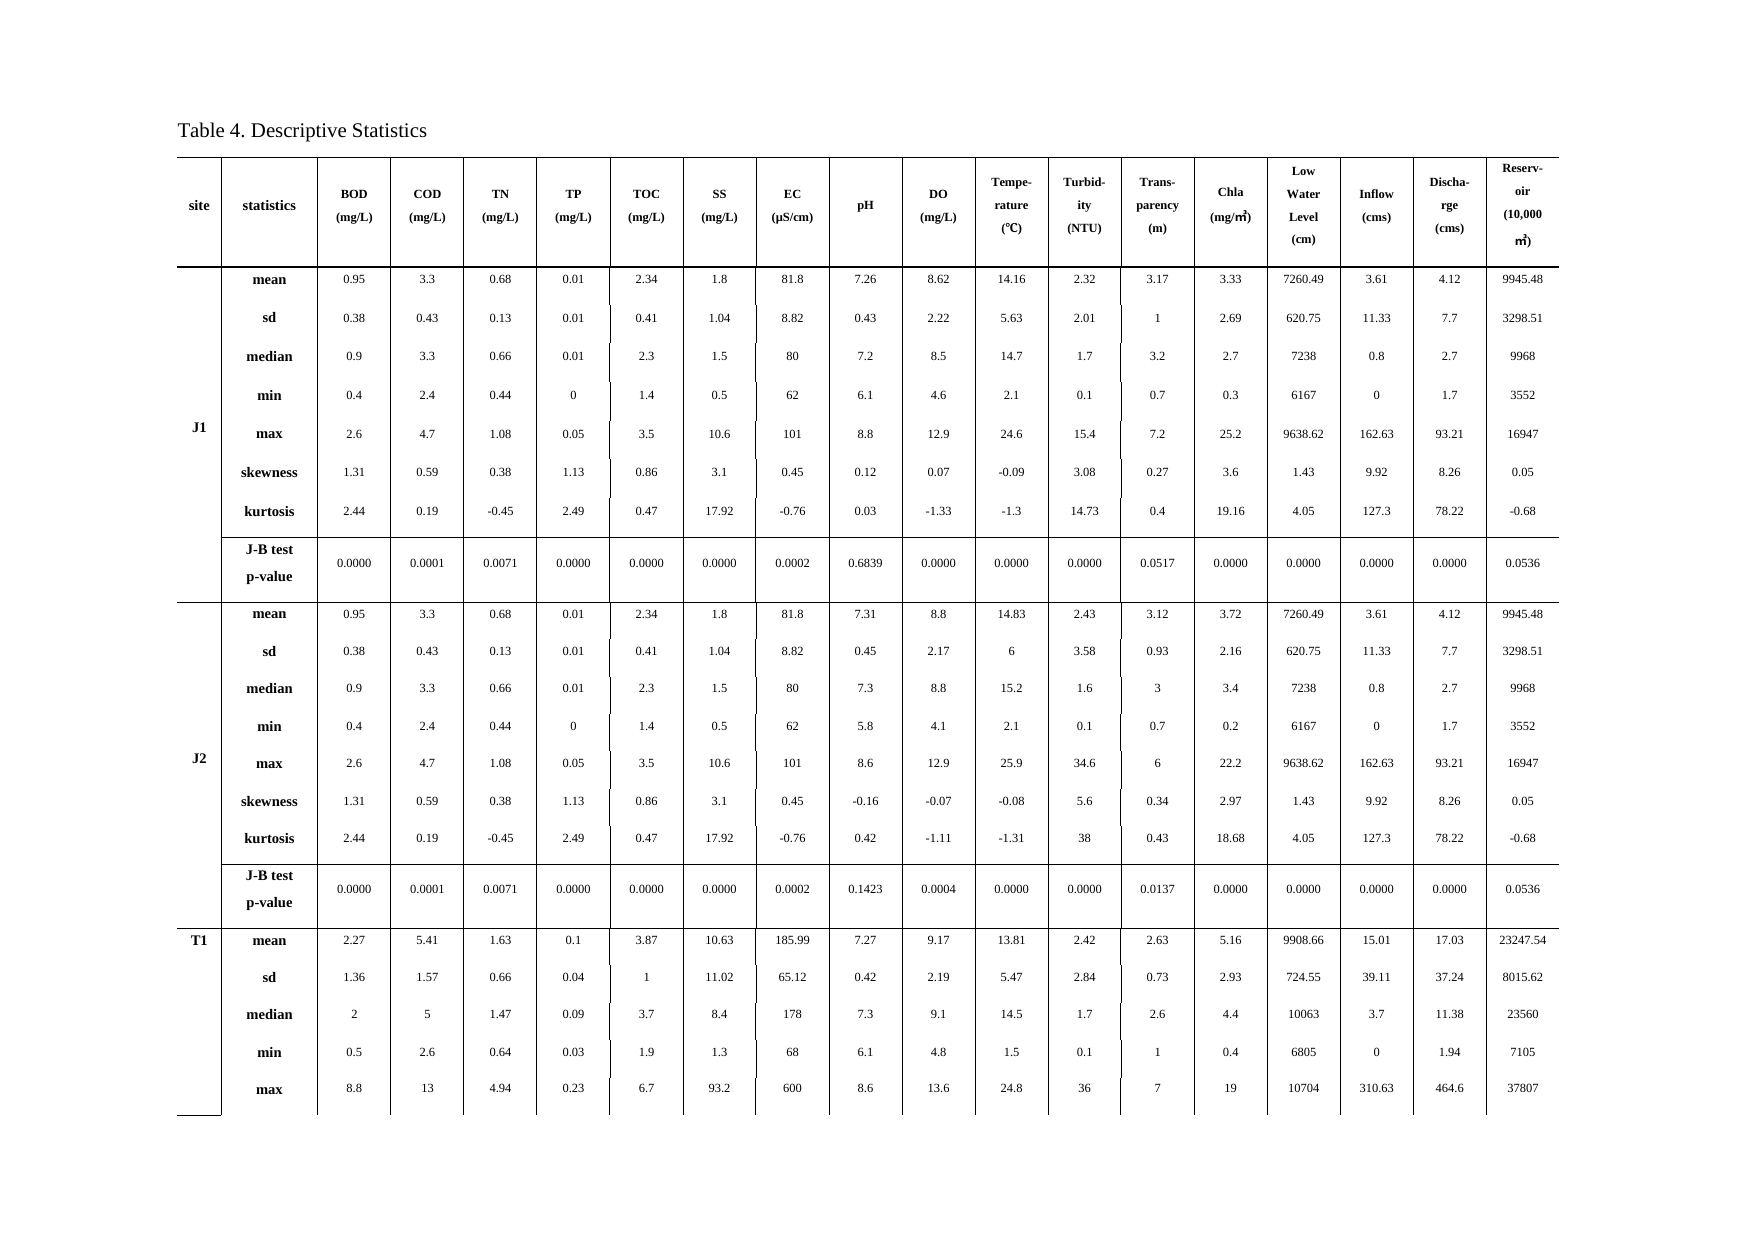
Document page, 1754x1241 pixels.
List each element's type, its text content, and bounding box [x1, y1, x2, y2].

table_cell 2.49 [537, 826, 610, 864]
table_cell 78.22 [1414, 826, 1486, 864]
table_cell 0.05 [537, 751, 610, 789]
table_cell 17.92 [684, 498, 755, 536]
table_cell 3.3 [391, 343, 463, 382]
table_cell J-B test p-value [222, 538, 317, 602]
table_cell 9968 [1487, 343, 1559, 382]
table_cell 0.66 [464, 965, 536, 1003]
table_cell 2.63 [1121, 929, 1194, 965]
table_cell 2.3 [611, 677, 683, 714]
table_cell 0.0000 [611, 865, 683, 928]
table_cell -1.31 [976, 826, 1048, 864]
table_cell 0.0536 [1487, 865, 1559, 928]
table_cell 19.16 [1195, 498, 1267, 536]
table_cell 0.03 [830, 498, 902, 536]
table_cell 10.6 [684, 421, 755, 459]
table_cell 1.8 [684, 268, 755, 304]
table_cell 9.1 [903, 1003, 975, 1040]
table_cell -0.45 [464, 498, 536, 536]
table_cell 0.01 [537, 268, 609, 304]
table_cell 9638.62 [1268, 751, 1340, 789]
table_cell 0.38 [318, 639, 390, 677]
table_cell 14.73 [1049, 498, 1120, 536]
table_cell 14.5 [976, 1003, 1048, 1040]
table_cell 0.0001 [391, 538, 463, 602]
table_cell 19 [1195, 1078, 1267, 1115]
table_cell 1.3 [684, 1040, 756, 1077]
table_cell 3.3 [391, 677, 463, 714]
table_cell 2.22 [903, 305, 975, 343]
table_cell 93.21 [1414, 751, 1486, 789]
table_cell 7238 [1268, 343, 1340, 382]
table_header statistics [222, 158, 317, 266]
table_cell 0 [1341, 1040, 1413, 1077]
table_cell median [222, 1003, 317, 1040]
table_cell 34.6 [1049, 751, 1121, 789]
table_cell 0.0000 [1268, 865, 1340, 928]
table_cell 3.7 [610, 1003, 683, 1040]
table_cell 1 [611, 965, 683, 1003]
table_cell 6167 [1268, 714, 1340, 751]
table_cell 2.6 [318, 751, 390, 789]
text Table 4. Descriptive Statistics [177, 118, 1577, 142]
table_cell 3.61 [1341, 603, 1413, 639]
table_cell 8.82 [757, 305, 829, 343]
table_cell 0.0000 [1268, 538, 1340, 602]
table_cell 3298.51 [1487, 305, 1559, 343]
table_cell 8.6 [830, 751, 902, 789]
table_cell -1.3 [976, 498, 1048, 536]
table_cell 5.6 [1049, 789, 1120, 826]
table_cell 0.0071 [464, 865, 536, 928]
table_cell sd [222, 639, 317, 677]
table_cell 0.38 [464, 459, 536, 498]
table_cell 2.7 [1414, 343, 1486, 382]
table_cell 2.1 [976, 382, 1048, 421]
table_cell median [222, 343, 317, 382]
table_cell 7260.49 [1268, 268, 1340, 304]
table_cell 0.45 [757, 459, 829, 498]
table_cell 3552 [1487, 382, 1559, 421]
table_header Reserv-oir (10,000㎥) [1487, 158, 1559, 266]
table_cell 0.47 [611, 826, 683, 864]
table_cell 8.8 [318, 1078, 390, 1115]
table_cell 22.2 [1195, 751, 1267, 789]
table_cell 1.13 [537, 789, 609, 826]
table_cell 0.43 [1122, 826, 1194, 864]
table_cell 0.45 [756, 789, 829, 826]
table_cell 3.1 [684, 789, 755, 826]
table_cell 0.9 [318, 677, 390, 714]
table_cell 4.7 [391, 751, 463, 789]
table_cell 0.0536 [1487, 538, 1559, 602]
table_cell 2.42 [1049, 929, 1120, 965]
table_cell 0.04 [537, 965, 610, 1003]
table_cell 127.3 [1341, 826, 1413, 864]
table_cell 2.7 [1195, 343, 1267, 382]
table_cell 0.0000 [684, 538, 755, 602]
table_cell 0.19 [391, 826, 463, 864]
table_cell 178 [756, 1003, 829, 1040]
table_cell 3.3 [391, 603, 463, 639]
table_cell 25.2 [1195, 421, 1267, 459]
table_cell 8.8 [830, 421, 902, 459]
table_cell 0.2 [1195, 714, 1267, 751]
table_header TN (mg/L) [464, 158, 536, 266]
table_cell -0.76 [756, 498, 829, 536]
table_cell 9.92 [1341, 789, 1413, 826]
table_cell 0.0000 [684, 865, 756, 928]
table_cell 80 [757, 677, 829, 714]
table_cell 0.42 [830, 826, 902, 864]
table_cell 5.47 [976, 965, 1048, 1003]
table_cell 0.93 [1121, 639, 1194, 677]
table_cell 7.7 [1414, 305, 1486, 343]
table_cell mean [222, 268, 317, 304]
table_header TOC (mg/L) [611, 158, 683, 266]
table_cell 0.5 [318, 1040, 390, 1077]
table_cell 2.27 [318, 929, 390, 965]
table_cell 68 [757, 1040, 829, 1077]
table_cell 0.7 [1121, 714, 1194, 751]
table_cell 8.4 [684, 1003, 755, 1040]
table_cell 5.8 [830, 714, 902, 751]
table_cell 7260.49 [1268, 603, 1340, 639]
table_cell -0.68 [1487, 498, 1559, 536]
table_cell 3.61 [1341, 268, 1413, 304]
table_cell 1.5 [976, 1040, 1048, 1077]
table_cell 0.0002 [756, 538, 829, 602]
table_cell 2.4 [391, 382, 463, 421]
table_cell 0.1 [1049, 1040, 1121, 1077]
table_cell 0.34 [1121, 789, 1194, 826]
table_cell 0.0000 [1341, 865, 1413, 928]
table_cell 6.7 [610, 1078, 683, 1115]
table_cell 0.4 [1195, 1040, 1267, 1077]
table_cell 4.12 [1414, 268, 1486, 304]
table_cell 0.0000 [1341, 538, 1413, 602]
table_cell 3.12 [1122, 603, 1194, 639]
table_cell 3.5 [611, 751, 683, 789]
table_cell J1 [177, 268, 221, 602]
table_cell 4.7 [391, 421, 463, 459]
table_cell 0.5 [684, 714, 755, 751]
table_cell 8.82 [756, 639, 829, 677]
table_cell 15.2 [976, 677, 1048, 714]
table_cell 13.81 [976, 929, 1048, 965]
table_cell 5.63 [976, 305, 1048, 343]
table_cell 0.03 [537, 1040, 610, 1077]
table_cell 1.43 [1268, 789, 1340, 826]
table_cell 15.4 [1049, 421, 1120, 459]
table_cell 9945.48 [1487, 603, 1559, 639]
table_cell 11.02 [684, 965, 756, 1003]
table_cell 0.05 [1487, 459, 1559, 498]
table_cell 620.75 [1268, 305, 1340, 343]
table_cell 0.86 [611, 459, 683, 498]
table_cell 7.31 [830, 603, 902, 639]
table_cell 3.08 [1049, 459, 1121, 498]
table_cell 8.8 [903, 677, 975, 714]
table_cell 3.6 [1195, 459, 1267, 498]
table_cell 2.17 [903, 639, 975, 677]
table_cell 464.6 [1414, 1078, 1486, 1115]
table_cell 1.36 [318, 965, 390, 1003]
table_cell 5.16 [1195, 929, 1267, 965]
table_cell 2.93 [1195, 965, 1267, 1003]
table_cell 3.7 [1341, 1003, 1413, 1040]
table_cell 18.68 [1195, 826, 1267, 864]
table_cell 2.6 [391, 1040, 463, 1077]
table_cell 37807 [1487, 1078, 1559, 1115]
table_cell 6 [976, 639, 1048, 677]
table_cell 1.4 [611, 382, 683, 421]
table_cell 6167 [1268, 382, 1340, 421]
table_cell 2.3 [610, 343, 683, 382]
table_cell 7.26 [830, 268, 902, 304]
table_cell 0.4 [1121, 498, 1194, 536]
table_cell -0.76 [757, 826, 829, 864]
table_header site [177, 158, 221, 266]
table_cell 1.5 [684, 343, 755, 382]
table_cell 7.2 [830, 343, 902, 382]
table_cell 9945.48 [1487, 268, 1559, 304]
table_cell 24.8 [976, 1078, 1048, 1115]
table_header TP (mg/L) [537, 158, 610, 266]
table_cell 4.05 [1268, 498, 1340, 536]
table_cell 7.27 [830, 929, 902, 965]
table_cell 0.44 [464, 382, 536, 421]
table_cell T1 [177, 929, 221, 1115]
table_cell 8.62 [903, 268, 975, 304]
table_header Inflow (cms) [1341, 158, 1413, 266]
table_cell 12.9 [903, 751, 975, 789]
table_cell 0.13 [464, 639, 536, 677]
table_cell 0.05 [1487, 789, 1559, 826]
table_cell -1.11 [903, 826, 975, 864]
table_cell 11.38 [1414, 1003, 1486, 1040]
table_cell 5.41 [391, 929, 463, 965]
table_cell -0.45 [464, 826, 536, 864]
table_cell 0.19 [391, 498, 463, 536]
table_cell 2.19 [903, 965, 975, 1003]
table_cell J-B test p-value [222, 865, 317, 928]
table_cell 7105 [1487, 1040, 1559, 1077]
table_cell 0 [537, 382, 610, 421]
table_cell 2.16 [1195, 639, 1267, 677]
table_cell 0.68 [464, 603, 536, 639]
table_cell 3.72 [1195, 603, 1267, 639]
table_cell 2.69 [1195, 305, 1267, 343]
table_cell 1.7 [1414, 714, 1486, 751]
table_cell 0.0000 [1195, 538, 1267, 602]
table_cell 16947 [1487, 421, 1559, 459]
table_cell 0.0000 [1414, 538, 1486, 602]
table_cell 2.34 [611, 603, 683, 639]
table_cell 1.31 [318, 459, 390, 498]
table_cell 81.8 [757, 603, 829, 639]
table_cell 2.43 [1049, 603, 1121, 639]
table_cell 7 [1121, 1078, 1194, 1115]
table_cell 37.24 [1414, 965, 1486, 1003]
table_cell 0.47 [610, 498, 683, 536]
table_cell 5 [391, 1003, 463, 1040]
table_cell 0 [1341, 382, 1413, 421]
table_cell 1.04 [684, 305, 756, 343]
table_cell 0.6839 [830, 538, 902, 602]
table_cell 1.63 [464, 929, 536, 965]
table_cell 4.05 [1268, 826, 1340, 864]
table_cell 0.0000 [1049, 538, 1120, 602]
table_cell 2.1 [976, 714, 1048, 751]
table_cell 1.8 [684, 603, 756, 639]
table_cell 724.55 [1268, 965, 1340, 1003]
table_cell 185.99 [756, 929, 829, 965]
table_cell 0.23 [537, 1078, 609, 1115]
table_cell kurtosis [222, 826, 317, 864]
table_cell 2.49 [537, 498, 609, 536]
table_header BOD (mg/L) [318, 158, 390, 266]
table_cell 620.75 [1268, 639, 1340, 677]
table_cell 6805 [1268, 1040, 1340, 1077]
table_cell 2.84 [1049, 965, 1121, 1003]
table_header Chla (mg/㎥) [1195, 158, 1267, 266]
table_cell 9638.62 [1268, 421, 1340, 459]
table_cell 10063 [1268, 1003, 1340, 1040]
table_cell 0.0000 [537, 865, 610, 928]
table_cell max [222, 421, 317, 459]
table_cell 0.09 [537, 1003, 609, 1040]
table_cell -0.08 [976, 789, 1048, 826]
table_cell 4.12 [1414, 603, 1486, 639]
table_cell 81.8 [756, 268, 829, 304]
table_cell 16947 [1487, 751, 1559, 789]
table_cell 93.21 [1414, 421, 1486, 459]
table_cell 4.6 [903, 382, 975, 421]
table_cell 3.33 [1195, 268, 1267, 304]
table_cell 162.63 [1341, 751, 1413, 789]
table_cell sd [222, 305, 317, 343]
table_cell 8.5 [903, 343, 975, 382]
table_cell 13 [391, 1078, 463, 1115]
table_cell 1.5 [684, 677, 756, 714]
table_cell 1.47 [464, 1003, 536, 1040]
table_cell 0.01 [537, 639, 609, 677]
table_cell 1.13 [537, 459, 610, 498]
table_cell 62 [757, 382, 829, 421]
table_cell 8015.62 [1487, 965, 1559, 1003]
table_cell kurtosis [222, 498, 317, 536]
table_cell 0.0000 [1049, 865, 1121, 928]
table_cell 1.08 [464, 751, 536, 789]
table_cell max [222, 1078, 317, 1115]
table_cell 0.12 [830, 459, 902, 498]
table_cell 9.17 [903, 929, 975, 965]
table_cell 101 [757, 751, 829, 789]
table_cell 0.8 [1341, 677, 1413, 714]
table_header Trans-parency (m) [1122, 158, 1194, 266]
table_cell 14.7 [976, 343, 1048, 382]
table_cell 38 [1049, 826, 1121, 864]
table_cell 127.3 [1341, 498, 1413, 536]
table_cell 4.4 [1195, 1003, 1267, 1040]
table_cell 2.44 [318, 498, 390, 536]
table_cell 0.0517 [1121, 538, 1194, 602]
table_cell 1.6 [1049, 677, 1121, 714]
table_cell 0.0000 [976, 538, 1048, 602]
table_cell 17.92 [684, 826, 756, 864]
table_cell 39.11 [1341, 965, 1413, 1003]
table_cell 2.34 [610, 268, 683, 304]
table_cell mean [222, 603, 317, 639]
table_cell 1.7 [1049, 1003, 1120, 1040]
table_cell 2.4 [391, 714, 463, 751]
table_cell 0.0000 [610, 538, 683, 602]
table_cell 0.8 [1341, 343, 1413, 382]
table_cell 36 [1049, 1078, 1120, 1115]
table_cell 2.6 [318, 421, 390, 459]
table_cell J2 [177, 603, 221, 928]
table_cell 0.13 [464, 305, 536, 343]
table_cell 0.86 [610, 789, 683, 826]
table_cell 0.01 [537, 343, 609, 382]
table_cell 2.6 [1121, 1003, 1194, 1040]
table_cell 0.07 [903, 459, 975, 498]
table_cell 0.4 [318, 382, 390, 421]
table_cell 23560 [1487, 1003, 1559, 1040]
table_header Low Water Level (cm) [1268, 158, 1340, 266]
table_cell -0.07 [903, 789, 975, 826]
table_cell 1.31 [318, 789, 390, 826]
table_cell 8.26 [1414, 459, 1486, 498]
table_cell 0.0002 [757, 865, 829, 928]
table_cell 1.04 [684, 639, 755, 677]
table_cell 0.43 [391, 305, 463, 343]
table_cell 7.3 [830, 677, 902, 714]
table_cell 11.33 [1341, 305, 1413, 343]
table_cell 0.38 [464, 789, 536, 826]
table_cell 0.0000 [318, 865, 390, 928]
table_cell 0.66 [464, 343, 536, 382]
table_cell 3.2 [1121, 343, 1194, 382]
table_cell 0.38 [318, 305, 390, 343]
table_cell 1.43 [1268, 459, 1340, 498]
table_cell -0.09 [976, 459, 1048, 498]
table_cell 4.1 [903, 714, 975, 751]
table_cell 3.17 [1121, 268, 1194, 304]
table_cell 7.3 [830, 1003, 902, 1040]
table_cell 0.66 [464, 677, 536, 714]
table_cell 0.0001 [391, 865, 463, 928]
table_cell 0.0000 [1414, 865, 1486, 928]
table_cell 2.01 [1049, 305, 1121, 343]
table_cell 0 [537, 714, 609, 751]
table_cell 23247.54 [1487, 929, 1559, 965]
table_header COD (mg/L) [391, 158, 463, 266]
table_cell 0.01 [537, 305, 610, 343]
table_cell 3 [1122, 677, 1194, 714]
table_cell 1.7 [1414, 382, 1486, 421]
table_cell 7.7 [1414, 639, 1486, 677]
table_cell 3.58 [1049, 639, 1120, 677]
table_cell 6.1 [830, 1040, 902, 1077]
table_cell 2.32 [1049, 268, 1120, 304]
table_cell 0.43 [391, 639, 463, 677]
table_cell min [222, 714, 317, 751]
table_cell 0.0000 [318, 538, 390, 602]
table_cell 0.95 [318, 603, 390, 639]
table_cell 0.43 [830, 305, 902, 343]
table_cell 101 [756, 421, 829, 459]
table_cell 6.1 [830, 382, 902, 421]
table_cell 8.6 [830, 1078, 902, 1115]
table_cell 0.44 [464, 714, 536, 751]
table_header DO (mg/L) [903, 158, 975, 266]
table_cell 0.0000 [976, 865, 1048, 928]
table_cell max [222, 751, 317, 789]
table_cell 12.9 [903, 421, 975, 459]
table_cell skewness [222, 789, 317, 826]
table_cell 1 [1122, 305, 1194, 343]
table_cell 0 [1341, 714, 1413, 751]
table_cell 10.63 [684, 929, 755, 965]
table_cell 11.33 [1341, 639, 1413, 677]
table_header EC (μS/cm) [757, 158, 829, 266]
table_cell 17.03 [1414, 929, 1486, 965]
table_cell 1.9 [611, 1040, 683, 1077]
table_cell 0.73 [1122, 965, 1194, 1003]
table_cell 0.0000 [1195, 865, 1267, 928]
table_cell 1.4 [610, 714, 683, 751]
table_cell median [222, 677, 317, 714]
table_cell 8.8 [903, 603, 975, 639]
table_cell 3.87 [610, 929, 683, 965]
table_cell skewness [222, 459, 317, 498]
table_cell 0.0137 [1122, 865, 1194, 928]
table_cell 0.95 [318, 268, 390, 304]
table_cell 9908.66 [1268, 929, 1340, 965]
table_cell sd [222, 965, 317, 1003]
table_cell 14.83 [976, 603, 1048, 639]
table_cell 0.3 [1195, 382, 1267, 421]
table_cell 310.63 [1341, 1078, 1413, 1115]
table_cell 62 [756, 714, 829, 751]
table_cell -1.33 [903, 498, 975, 536]
table_cell -0.16 [830, 789, 902, 826]
table_header Turbid-ity (NTU) [1049, 158, 1121, 266]
table_cell 2.97 [1195, 789, 1267, 826]
table_cell 0.41 [610, 639, 683, 677]
table_cell 0.27 [1122, 459, 1194, 498]
table_cell 4.8 [903, 1040, 975, 1077]
table_cell 0.1 [1049, 382, 1121, 421]
table_cell 0.9 [318, 343, 390, 382]
table_cell 2 [318, 1003, 390, 1040]
table_cell 0.0071 [464, 538, 536, 602]
table_cell 0.0000 [537, 538, 609, 602]
table_cell 2.44 [318, 826, 390, 864]
table_cell mean [222, 929, 317, 965]
table_cell 25.9 [976, 751, 1048, 789]
table_cell 1.57 [391, 965, 463, 1003]
table_cell 93.2 [684, 1078, 755, 1115]
table_header Tempe-rature (℃) [976, 158, 1048, 266]
table_cell 1.7 [1049, 343, 1120, 382]
table_cell 0.64 [464, 1040, 536, 1077]
table_cell 1.08 [464, 421, 536, 459]
table_cell 0.4 [318, 714, 390, 751]
table_cell 3.5 [610, 421, 683, 459]
table_cell 0.59 [391, 789, 463, 826]
table_cell 0.1423 [830, 865, 902, 928]
table_cell 0.01 [537, 603, 610, 639]
table_cell 600 [756, 1078, 829, 1115]
table_cell 0.45 [830, 639, 902, 677]
table_cell 2.7 [1414, 677, 1486, 714]
table_cell min [222, 382, 317, 421]
table_cell 0.1 [1049, 714, 1120, 751]
table_cell 65.12 [757, 965, 829, 1003]
table_cell 0.68 [464, 268, 536, 304]
table_cell 162.63 [1341, 421, 1413, 459]
table_cell 14.16 [976, 268, 1048, 304]
table_cell 3552 [1487, 714, 1559, 751]
table_cell 0.41 [611, 305, 683, 343]
table_cell 0.0000 [903, 538, 975, 602]
table_cell 3.1 [684, 459, 756, 498]
table_cell 0.7 [1122, 382, 1194, 421]
table_cell 13.6 [903, 1078, 975, 1115]
table_cell 0.0004 [903, 865, 975, 928]
table_cell 78.22 [1414, 498, 1486, 536]
table_header SS (mg/L) [684, 158, 756, 266]
table_cell 0.42 [830, 965, 902, 1003]
table_cell 10704 [1268, 1078, 1340, 1115]
table_cell 1 [1122, 1040, 1194, 1077]
table_cell 6 [1122, 751, 1194, 789]
table_cell min [222, 1040, 317, 1077]
table_cell 10.6 [684, 751, 756, 789]
table_cell 3.4 [1195, 677, 1267, 714]
table_cell 1.94 [1414, 1040, 1486, 1077]
table_cell 0.01 [537, 677, 610, 714]
table_cell 0.5 [684, 382, 756, 421]
table_cell 8.26 [1414, 789, 1486, 826]
table_cell 9.92 [1341, 459, 1413, 498]
table_cell 9968 [1487, 677, 1559, 714]
table_header Discha-rge (cms) [1414, 158, 1486, 266]
table_cell 3.3 [391, 268, 463, 304]
table_cell 3298.51 [1487, 639, 1559, 677]
table_cell 80 [756, 343, 829, 382]
table_cell 4.94 [464, 1078, 536, 1115]
table_cell 24.6 [976, 421, 1048, 459]
table_cell 15.01 [1341, 929, 1413, 965]
table_cell 7238 [1268, 677, 1340, 714]
table_cell 0.05 [537, 421, 609, 459]
table_cell 7.2 [1121, 421, 1194, 459]
table_header pH [830, 158, 902, 266]
table_cell -0.68 [1487, 826, 1559, 864]
table_cell 0.59 [391, 459, 463, 498]
table_cell 0.1 [537, 929, 609, 965]
